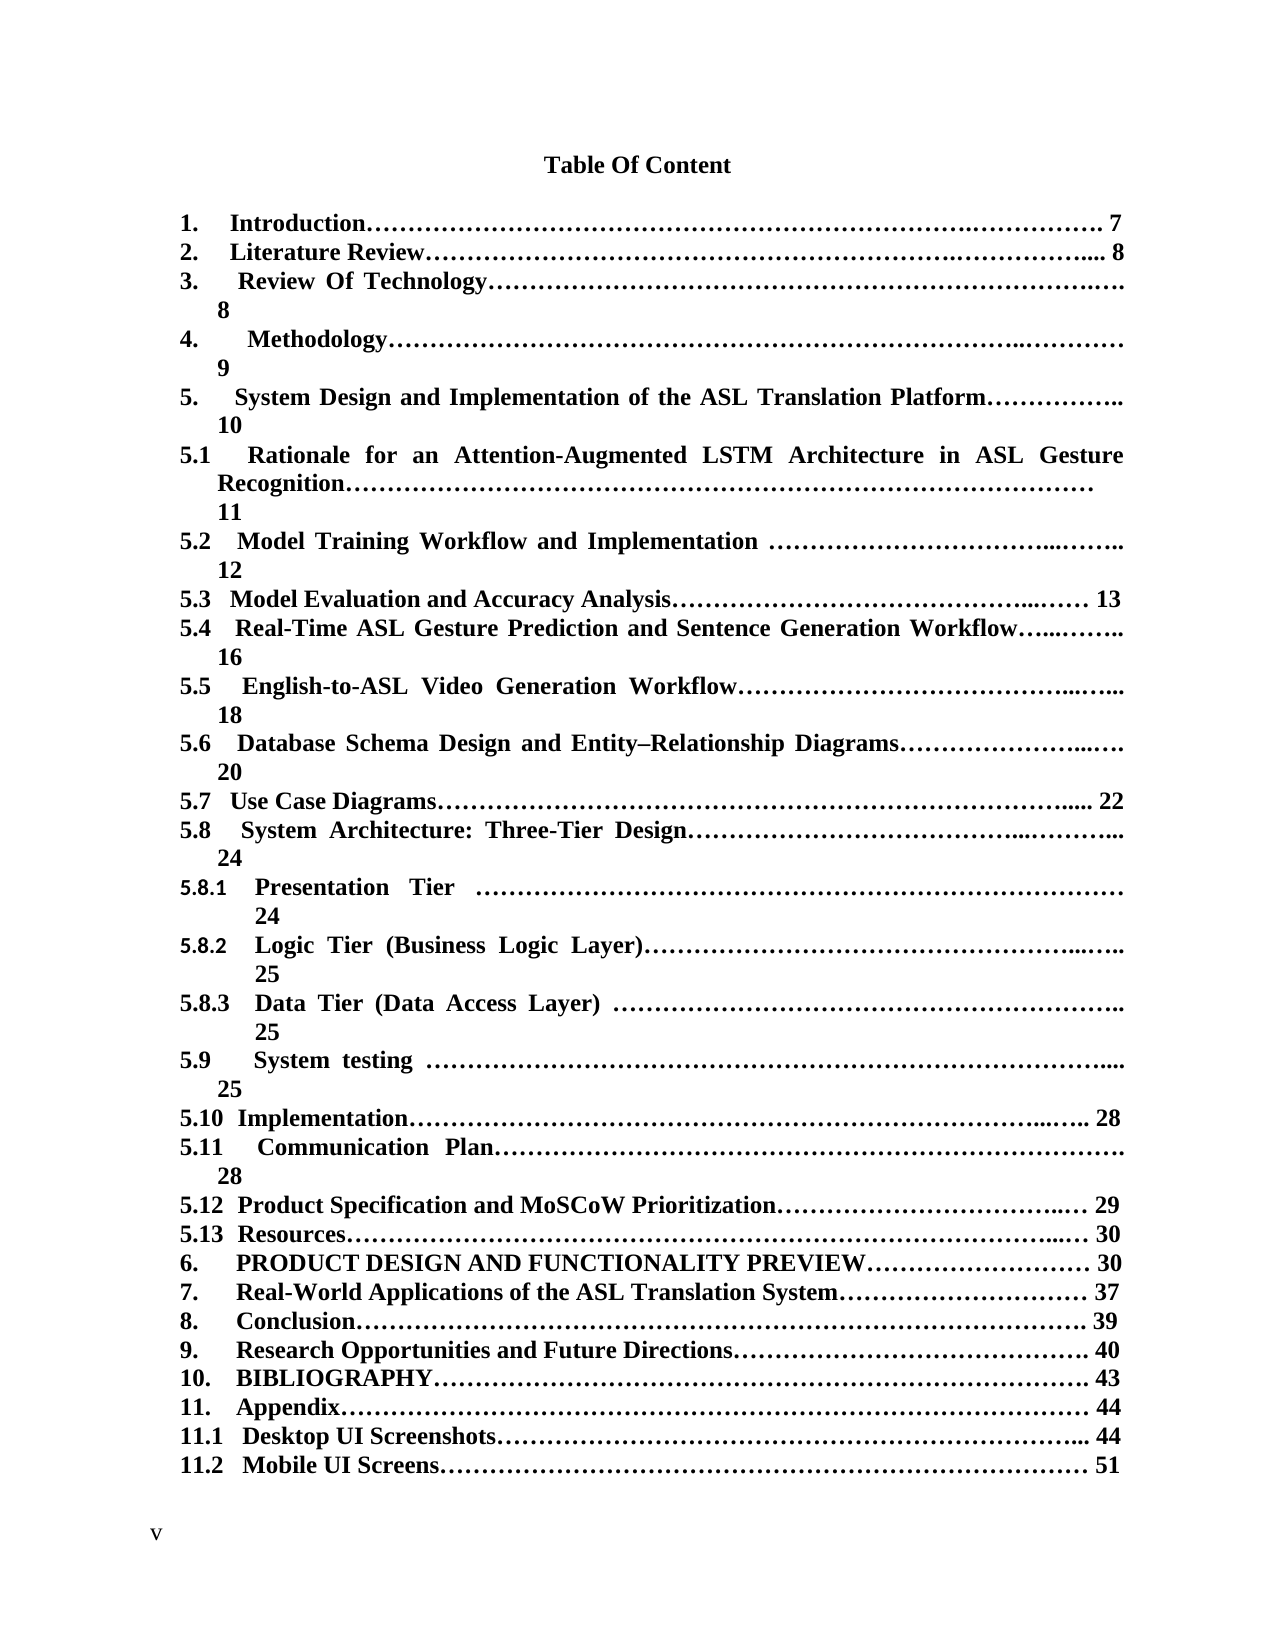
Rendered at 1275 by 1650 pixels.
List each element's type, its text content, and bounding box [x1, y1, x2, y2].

list Data Tier (Data Access Layer) …………………………………………………….. 25 [179, 988, 1125, 1045]
list PRODUCT DESIGN AND FUNCTIONALITY PREVIEW……………………… 30 [179, 1248, 1125, 1277]
list Real-Time ASL Gesture Prediction and Sentence Generation Workflow…...…….. 16 [179, 613, 1125, 671]
list Appendix……………………………………………………………………………… 44 [179, 1392, 1125, 1421]
list Model Training Workflow and Implementation ……………………………...…….. 12 [179, 526, 1125, 583]
list Conclusion……………………………………………………………………………. 39 [179, 1306, 1125, 1335]
list System Design and Implementation of the ASL Translation Platform…………….. 10 [179, 382, 1125, 439]
list Rationale for an Attention-Augmented LSTM Architecture in ASL Gesture Recognition……………………………………………………………………………… 11 [179, 440, 1125, 526]
list Model Evaluation and Accuracy Analysis……………………………………...…… 13 [179, 584, 1125, 613]
list 11.2 Mobile UI Screens…………………………………………………………………… 51 [179, 1450, 1125, 1478]
list Research Opportunities and Future Directions……………………………………. 40 [179, 1335, 1125, 1363]
list BIBLIOGRAPHY……………………………………………………………………. 43 [179, 1363, 1125, 1392]
list Resources…………………………………………………………………………...… 30 [179, 1219, 1125, 1248]
list English-to-ASL Video Generation Workflow…………………………………...…... 18 [179, 671, 1125, 728]
list 11.1 Desktop UI Screenshots……………………………………………………………... 44 [179, 1421, 1125, 1450]
list Review Of Technology……………………………………………………………….…. 8 [179, 266, 1125, 323]
list Literature Review……………………………………………………….…………….... 8 [179, 237, 1125, 265]
list Use Case Diagrams…………………………………………………………………..... 22 [179, 786, 1125, 815]
list Introduction……………………………………………………………….……………. 7 [179, 208, 1125, 237]
list Communication Plan…………………………………………………………………. 28 [179, 1132, 1125, 1190]
list Presentation Tier …………………………………………………………………… 24 [179, 872, 1125, 930]
list Product Specification and MoSCoW Prioritization……………………………..… 29 [179, 1190, 1125, 1218]
list System Architecture: Three-Tier Design…………………………………...………... 24 [179, 815, 1125, 872]
list Implementation…………………………………………………………………...….. 28 [179, 1103, 1125, 1132]
text Table Of Content [150, 150, 1125, 179]
list System testing ……………………………………………………………………….... 25 [179, 1045, 1125, 1103]
list Real-World Applications of the ASL Translation System………………………… 37 [179, 1277, 1125, 1306]
list Database Schema Design and Entity–Relationship Diagrams…………………...…. 20 [179, 728, 1125, 786]
list Methodology…………………………………………………………………..………… 9 [179, 324, 1125, 382]
list Logic Tier (Business Logic Layer)……………………………………………...….. 25 [179, 930, 1125, 988]
